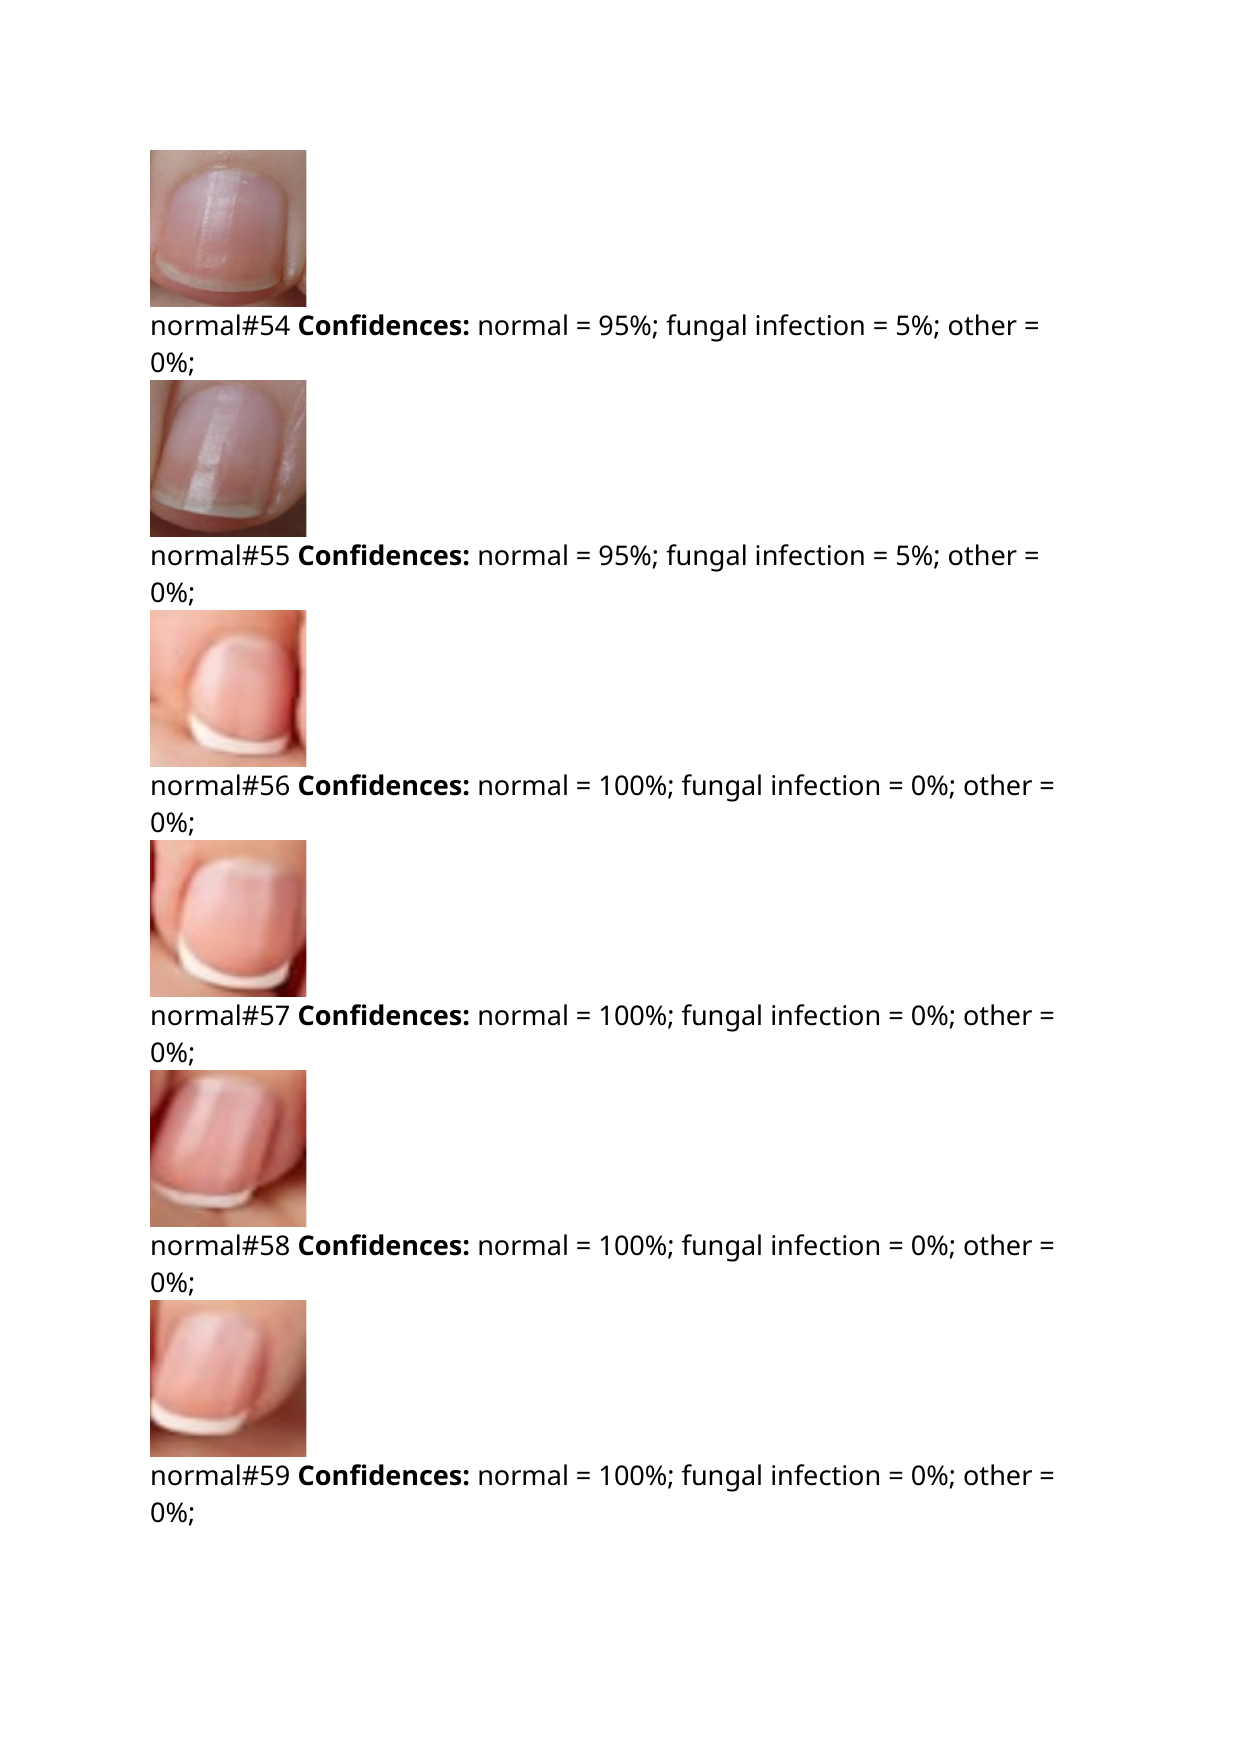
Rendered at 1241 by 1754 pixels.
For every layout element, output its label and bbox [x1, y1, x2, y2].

picture [150, 840, 307, 997]
text [150, 150, 1090, 1530]
picture [150, 610, 307, 767]
picture [150, 380, 307, 537]
picture [150, 1300, 307, 1457]
picture [150, 150, 307, 307]
picture [150, 1070, 307, 1227]
